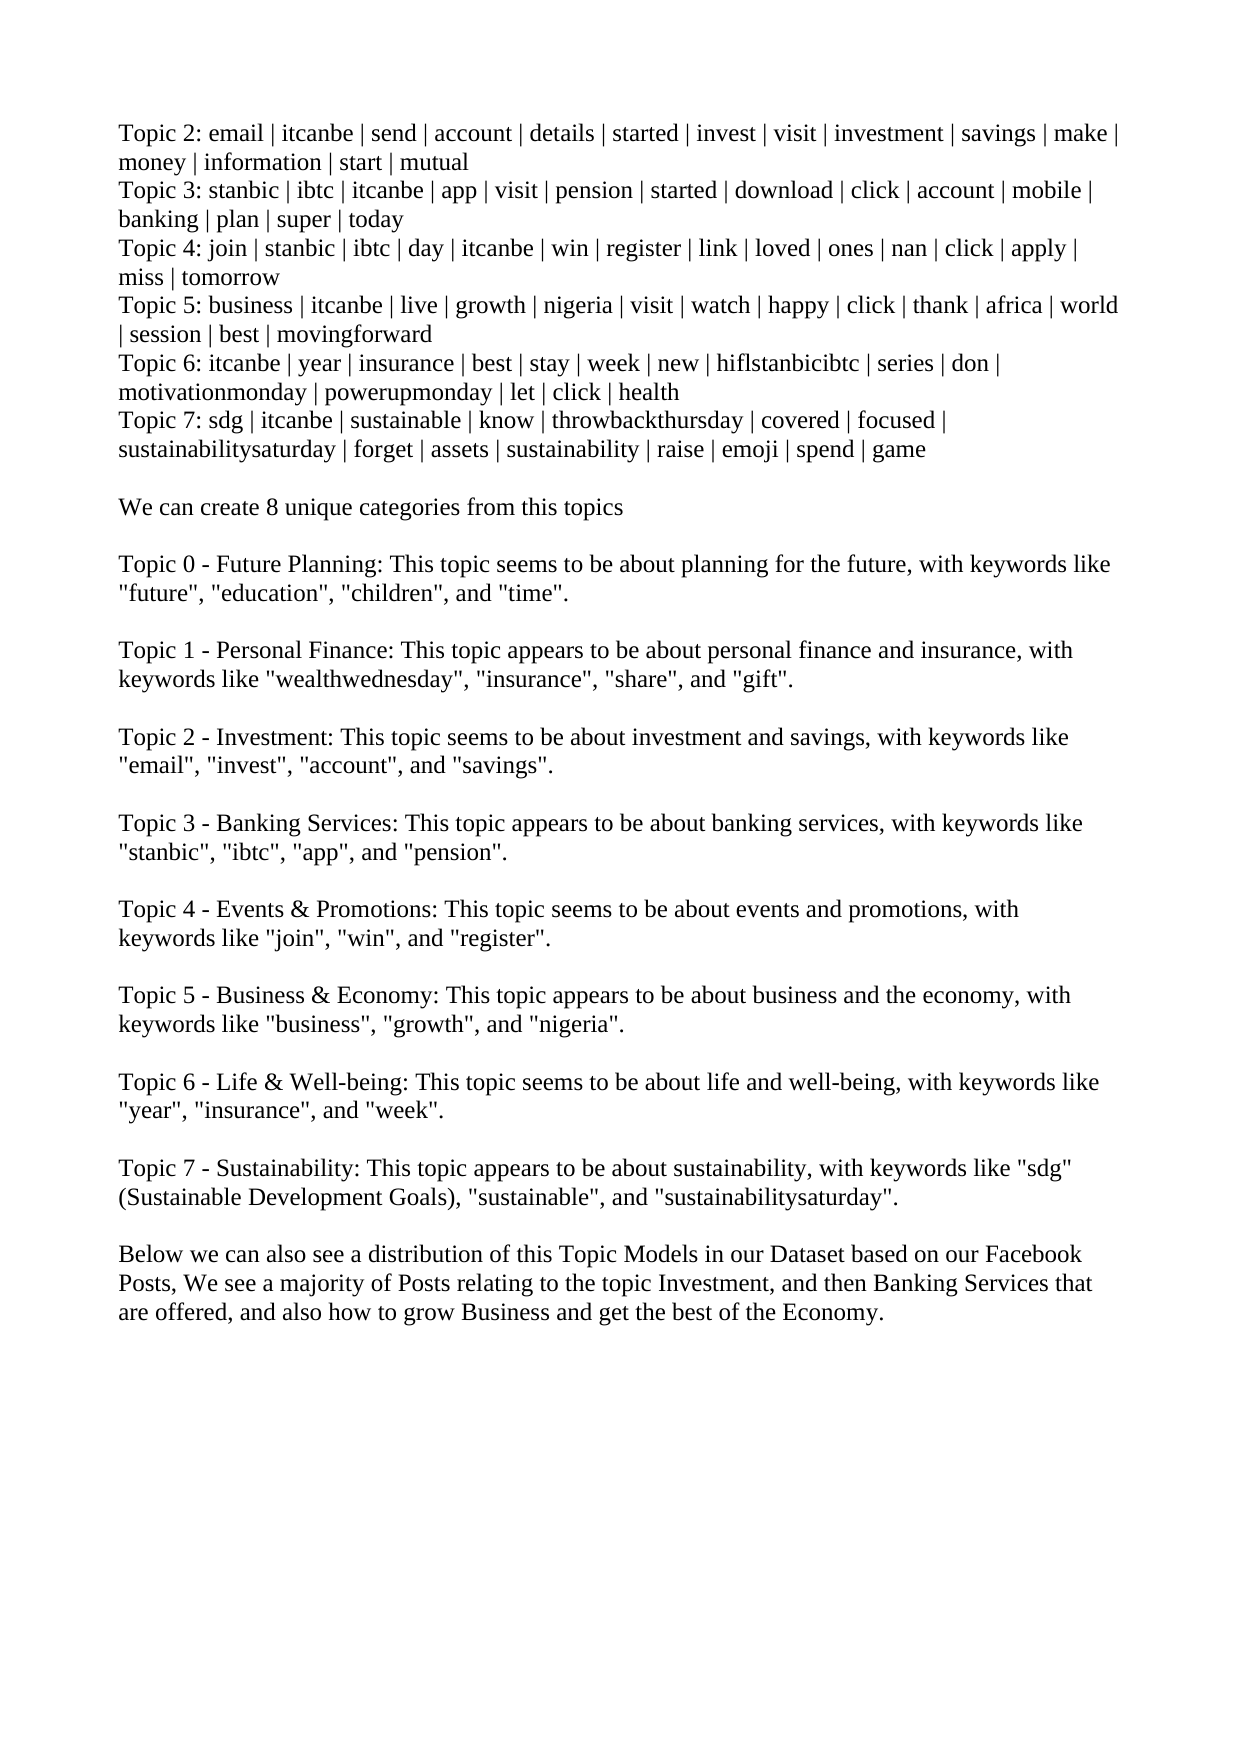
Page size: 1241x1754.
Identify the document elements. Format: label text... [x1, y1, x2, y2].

text Topic 5 - Business & Economy: This topic appears to be about business and the economy, with keywords like "business", "growth", and "nigeria". [118, 981, 1122, 1038]
text Topic 6: itcanbe | year | insurance | best | stay | week | new | hiflstanbicibtc | series | don | motivationmonday | powerupmonday | let | click | health [118, 348, 1122, 406]
text Topic 7: sdg | itcanbe | sustainable | know | throwbackthursday | covered | focused | sustainabilitysaturday | forget | assets | sustainability | raise | emoji | spend | game We can create 8 unique categories from this topics [118, 406, 1122, 521]
text Topic 4: join | stanbic | ibtc | day | itcanbe | win | register | link | loved | ones | nan | click | apply | miss | tomorrow [118, 233, 1122, 291]
text Topic 0 - Future Planning: This topic seems to be about planning for the future, with keywords like "future", "education", "children", and "time". [118, 549, 1122, 607]
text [118, 1153, 1122, 1412]
text Topic 6 - Life & Well-being: This topic seems to be about life and well-being, with keywords like "year", "insurance", and "week". [118, 1067, 1122, 1124]
text Topic 2 - Investment: This topic seems to be about investment and savings, with keywords like "email", "invest", "account", and "savings". [118, 722, 1122, 779]
text Topic 2: email | itcanbe | send | account | details | started | invest | visit | investment | savings | make | money | information | start | mutual [118, 118, 1122, 176]
text Topic 3: stanbic | ibtc | itcanbe | app | visit | pension | started | download | click | account | mobile | banking | plan | super | today [118, 176, 1122, 233]
text Topic 5: business | itcanbe | live | growth | nigeria | visit | watch | happy | click | thank | africa | world | session | best | movingforward [118, 291, 1122, 348]
text Topic 4 - Events & Promotions: This topic seems to be about events and promotions, with keywords like "join", "win", and "register". [118, 894, 1122, 952]
text Topic 3 - Banking Services: This topic appears to be about banking services, with keywords like "stanbic", "ibtc", "app", and "pension". [118, 808, 1122, 866]
text Topic 1 - Personal Finance: This topic appears to be about personal finance and insurance, with keywords like "wealthwednesday", "insurance", "share", and "gift". [118, 636, 1122, 693]
